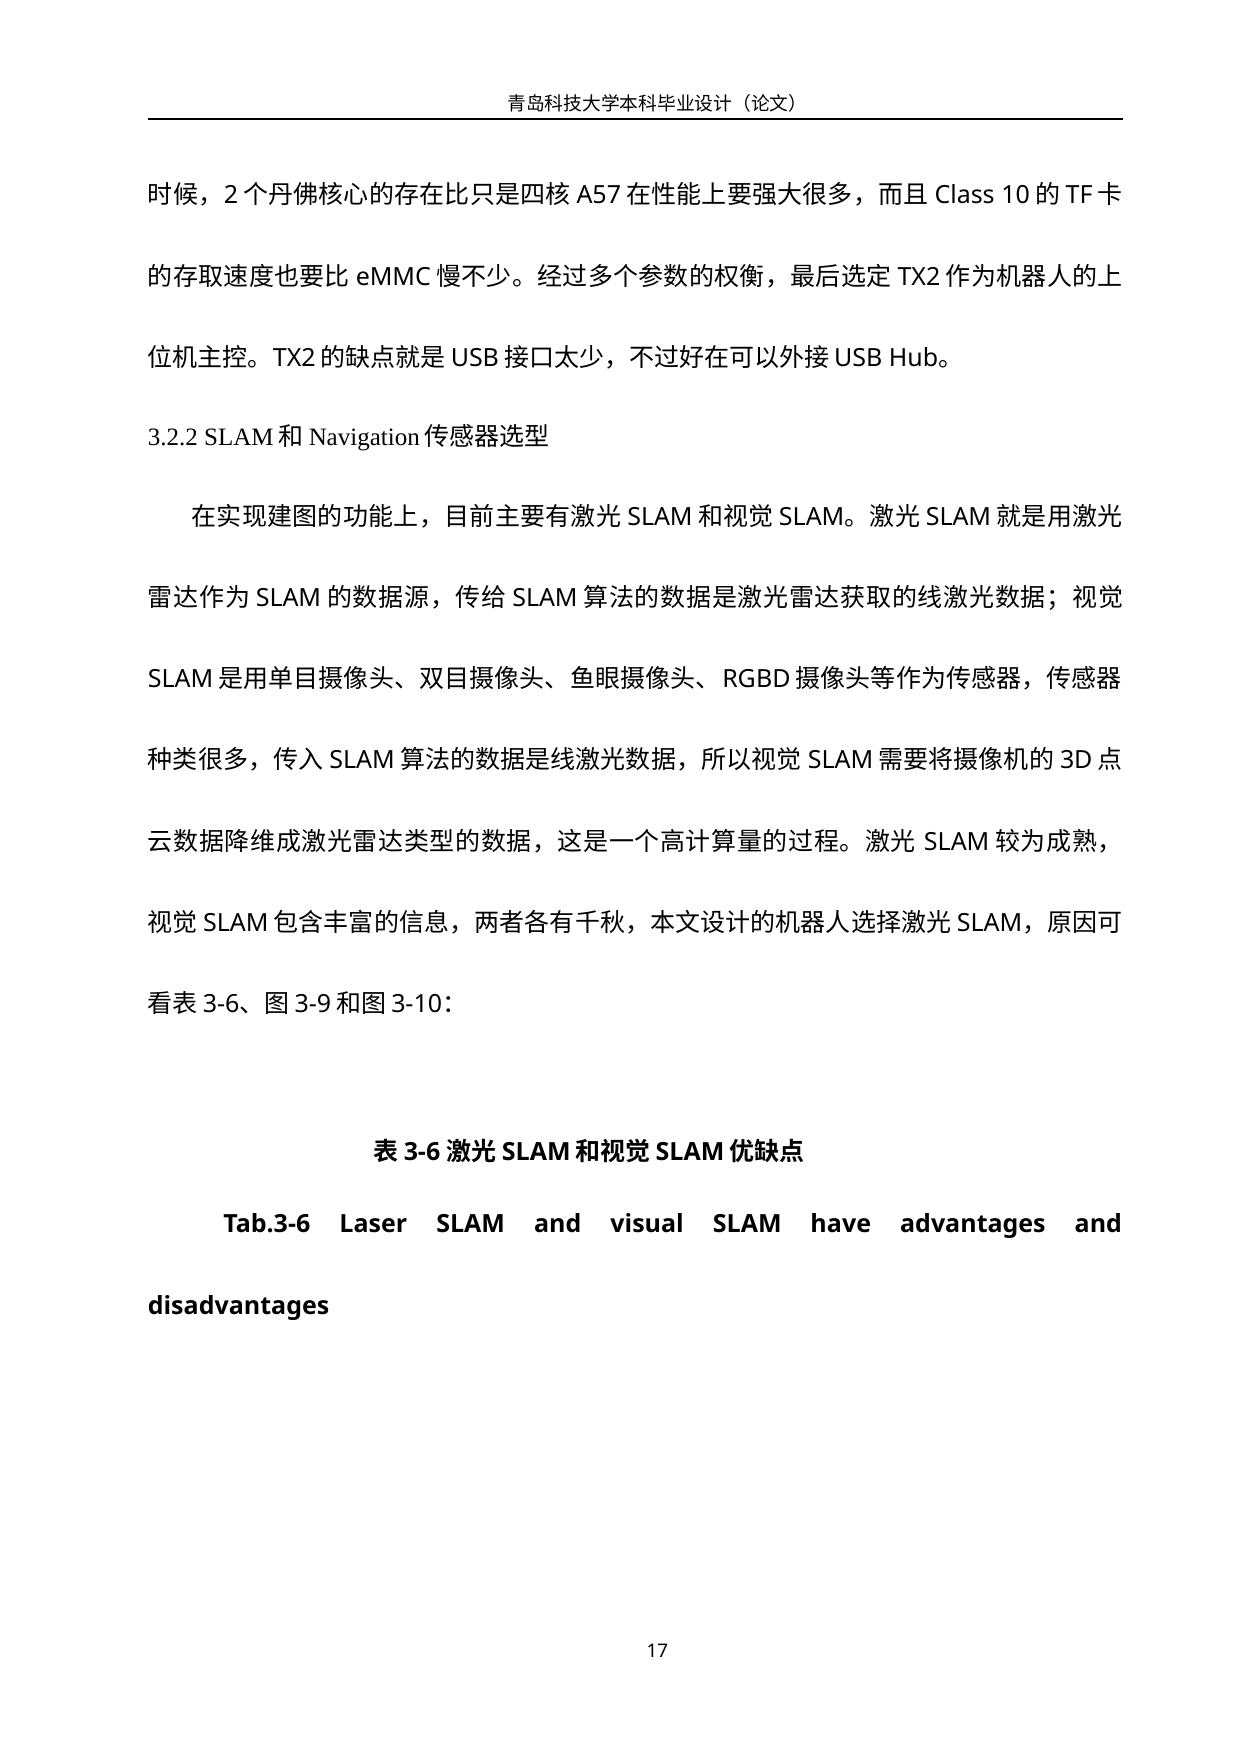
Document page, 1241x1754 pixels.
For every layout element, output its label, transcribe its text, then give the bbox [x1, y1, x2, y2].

text Tab.3-6 Laser SLAM and visual SLAM have advantages and disadvantages [148, 1191, 1123, 1337]
text 在实现建图的功能上，目前主要有激光SLAM和视觉SLAM。激光SLAM就是用激光雷达作为SLAM的数据源，传给SLAM算法的数据是激光雷达获取的线激光数据；视觉SLAM是用单目摄像头、双目摄像头、鱼眼摄像头、RGBD摄像头等作为传感器，传感器种类很多，传入SLAM算法的数据是线激光数据，所以视觉SLAM需要将摄像机的3D点云数据降维成激光雷达类型的数据，这是一个高计算量的过程。激光SLAM较为成熟，视觉SLAM包含丰富的信息，两者各有千秋，本文设计的机器人选择激光SLAM，原因可看表3-6、图3-9和图3-10： [148, 482, 1123, 1034]
text 表3-6 激光SLAM和视觉SLAM优缺点 [148, 1117, 1123, 1182]
subtitle 3.2.2 SLAM和Navigation传感器选型 [148, 402, 1123, 467]
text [148, 161, 1123, 388]
